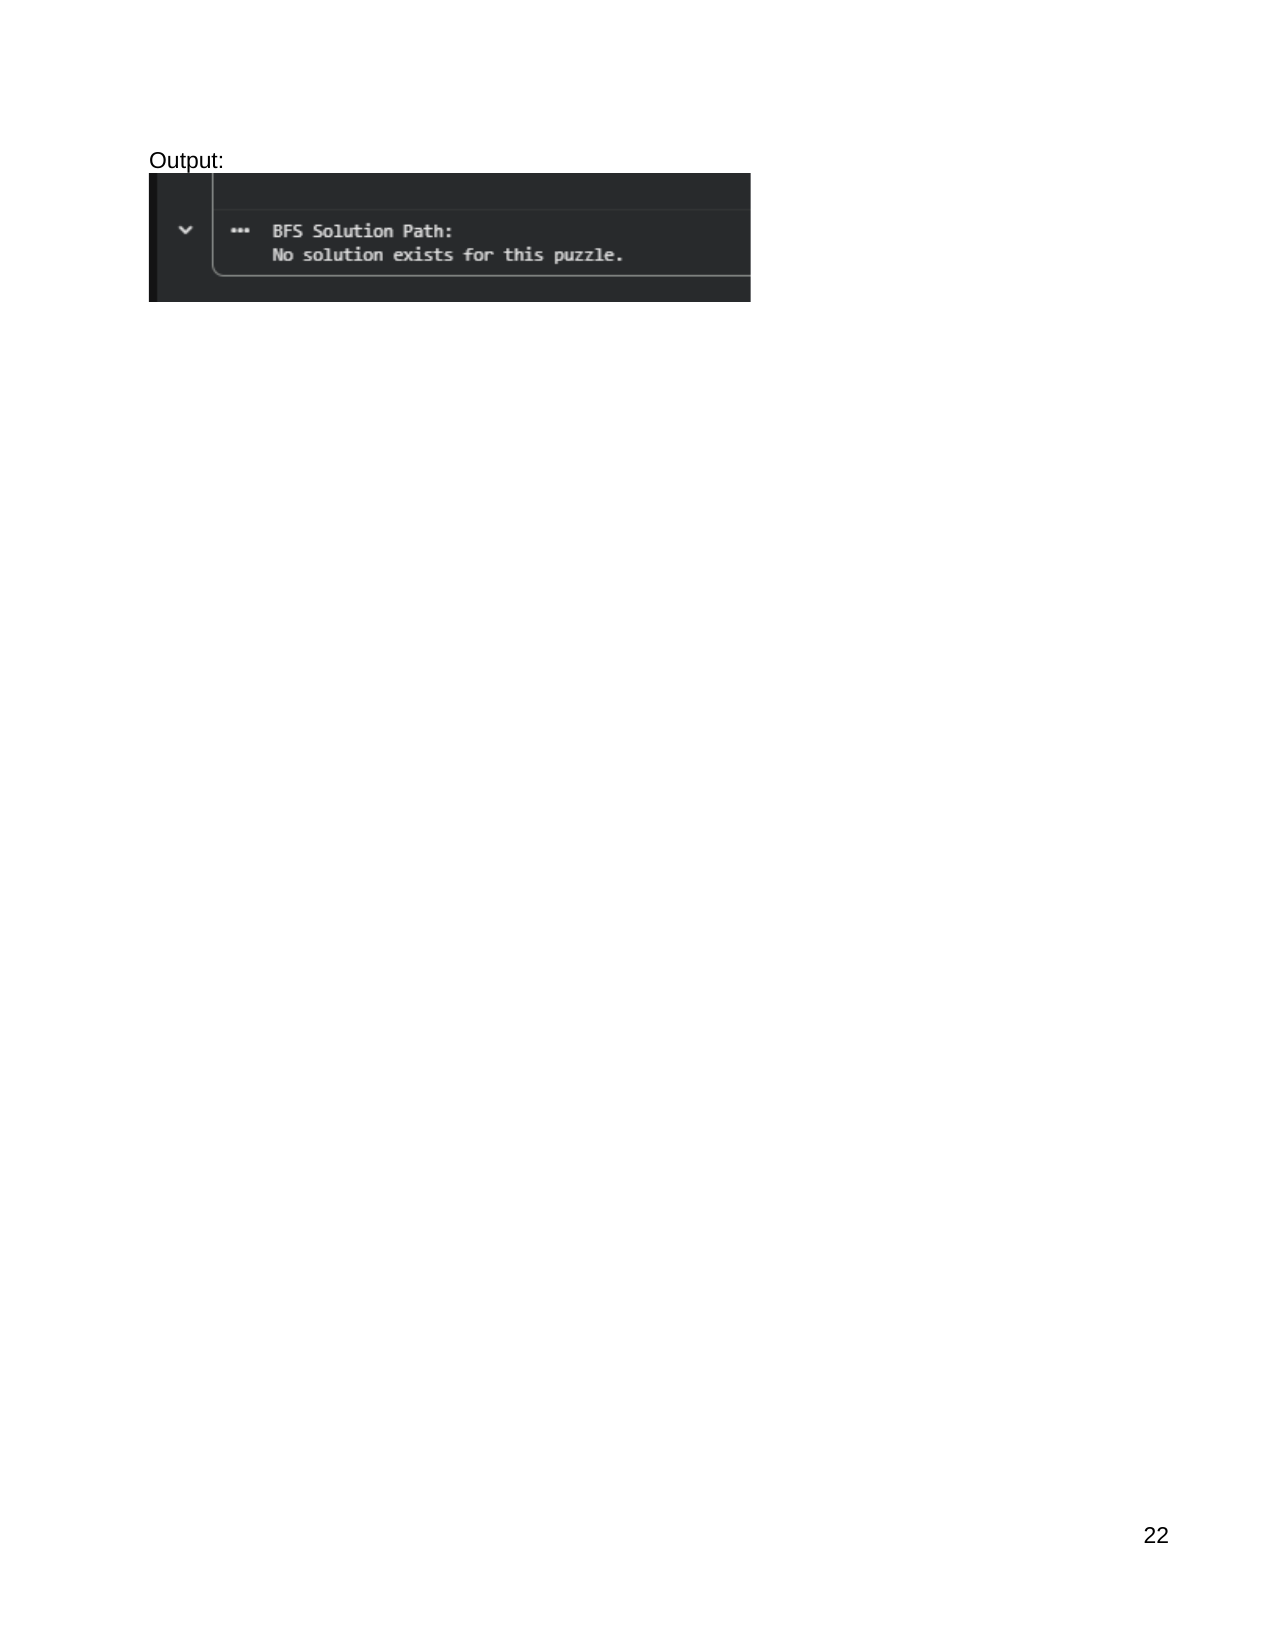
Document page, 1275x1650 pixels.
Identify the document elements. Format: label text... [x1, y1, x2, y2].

picture [148, 173, 751, 302]
text Output: [149, 147, 1064, 174]
